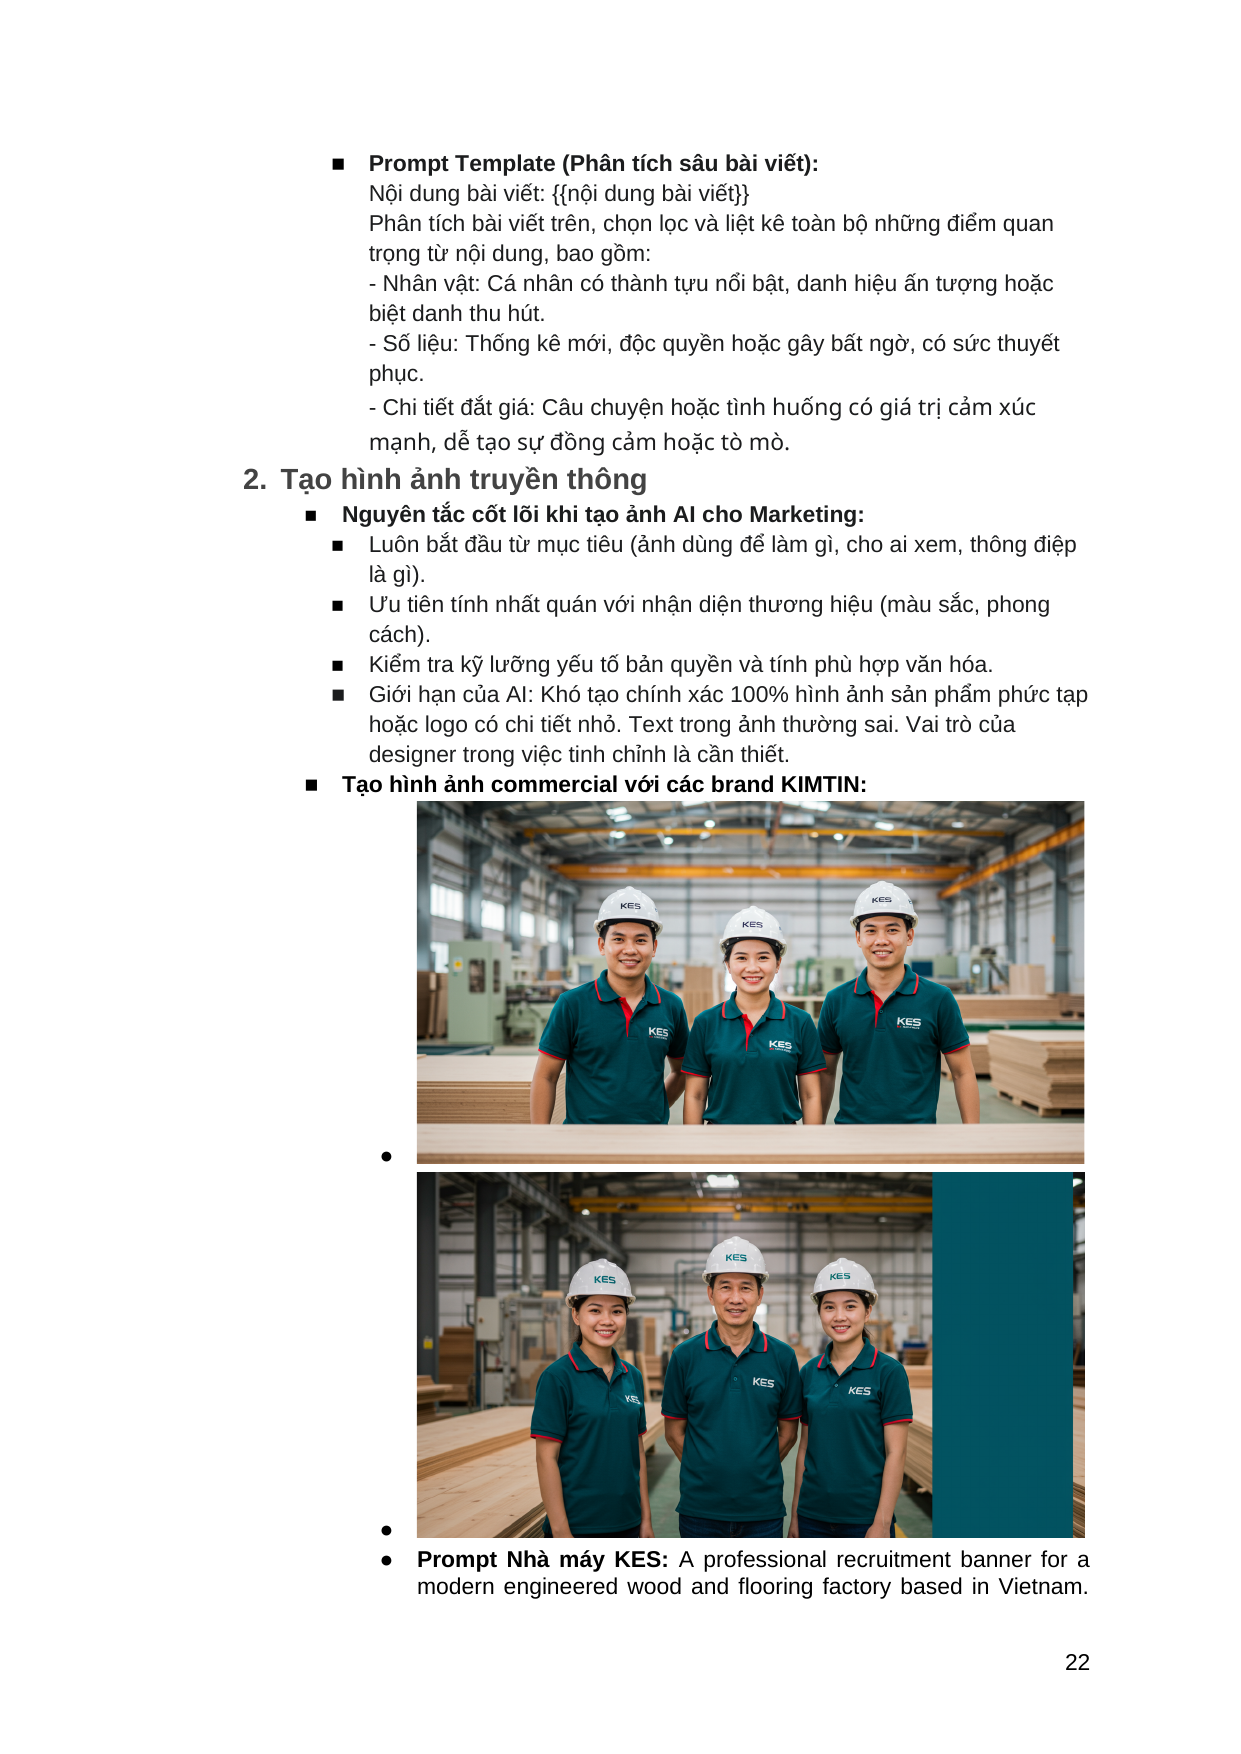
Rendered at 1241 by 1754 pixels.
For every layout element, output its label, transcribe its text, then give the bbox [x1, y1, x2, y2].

list Ưu tiên tính nhất quán với nhận diện thương hiệu (màu sắc, phong cách). [331, 591, 1090, 647]
list Luôn bắt đầu từ mục tiêu (ảnh dùng để làm gì, cho ai xem, thông điệp là gì). [331, 531, 1090, 587]
subtitle Tạo hình ảnh truyền thông [243, 462, 1090, 496]
list Giới hạn của AI: Khó tạo chính xác 100% hình ảnh sản phẩm phức tạp hoặc logo có chi tiết nhỏ. Text trong ảnh thường sai. Vai trò của designer trong việc tinh chỉnh là cần thiết. [331, 681, 1090, 767]
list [379, 1546, 1090, 1599]
list Prompt Template (Phân tích sâu bài viết): Nội dung bài viết: {{nội dung bài viết}} Phân tích bài viết trên, chọn lọc và liệt kê toàn bộ những điểm quan trọng từ nội dung, bao gồm: - Nhân vật: Cá nhân có thành tựu nổi bật, danh hiệu ấn tượng hoặc biệt danh thu hút. - Số liệu: Thống kê mới, độc quyền hoặc gây bất ngờ, có sức thuyết phục. - Chi tiết đắt giá: Câu chuyện hoặc tình huống có giá trị cảm xúc mạnh, dễ tạo sự đồng cảm hoặc tò mò. [331, 150, 1090, 458]
picture [416, 1172, 1085, 1538]
list Nguyên tắc cốt lõi khi tạo ảnh AI cho Marketing: [304, 501, 1090, 527]
picture [416, 801, 1085, 1164]
list Tạo hình ảnh commercial với các brand KIMTIN: [304, 771, 1090, 797]
list Kiểm tra kỹ lưỡng yếu tố bản quyền và tính phù hợp văn hóa. [331, 651, 1090, 677]
